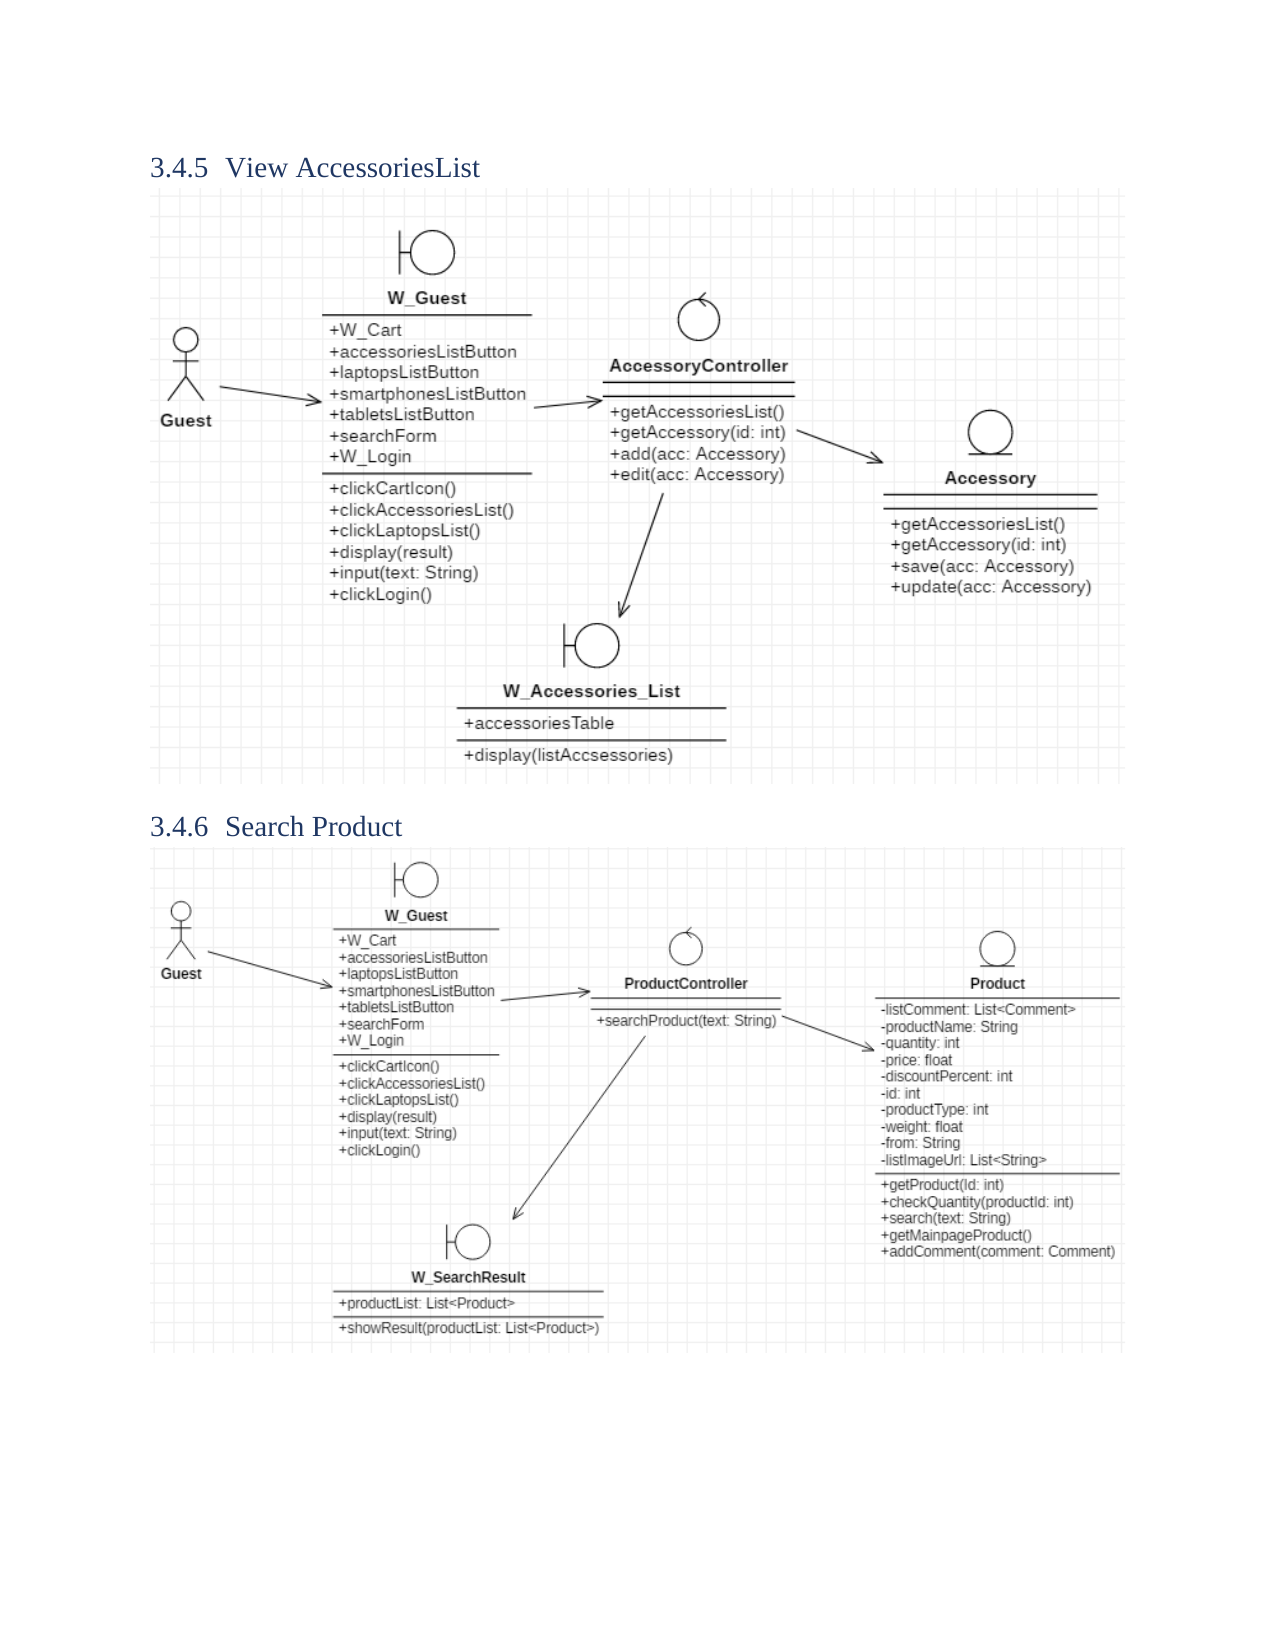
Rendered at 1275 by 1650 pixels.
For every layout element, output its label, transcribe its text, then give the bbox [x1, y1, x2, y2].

subtitle View AccessoriesList [150, 150, 1125, 183]
subtitle Search Product [150, 809, 1125, 842]
picture [150, 847, 1125, 1353]
picture [150, 188, 1125, 784]
